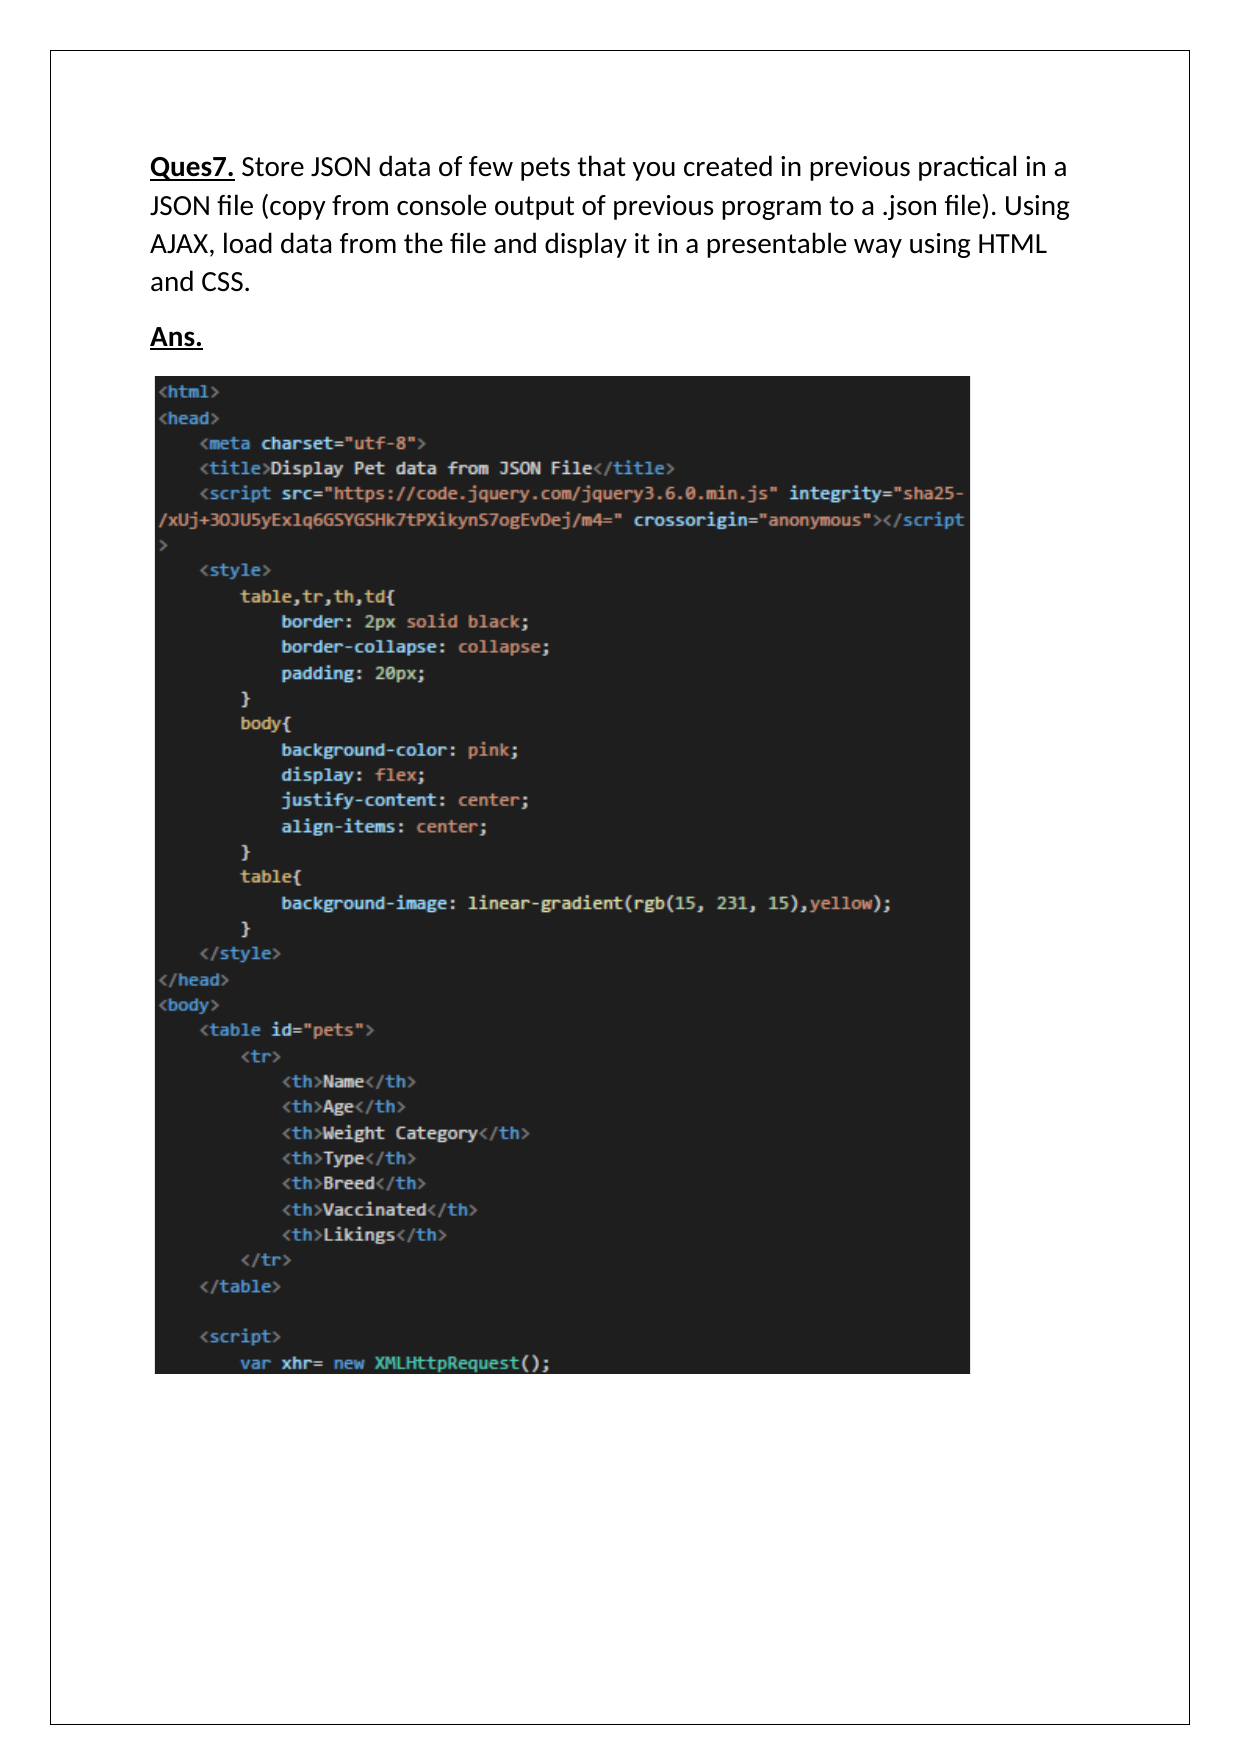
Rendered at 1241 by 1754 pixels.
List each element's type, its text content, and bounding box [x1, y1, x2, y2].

text Ans. [150, 318, 1123, 354]
text Ques7. Store JSON data of few pets that you created in previous practical in a JSON file (copy from console output of previous program to a .json file). Using AJAX, load data from the file and display it in a presentable way using HTML and CSS. [150, 148, 1073, 299]
picture [154, 376, 971, 1374]
